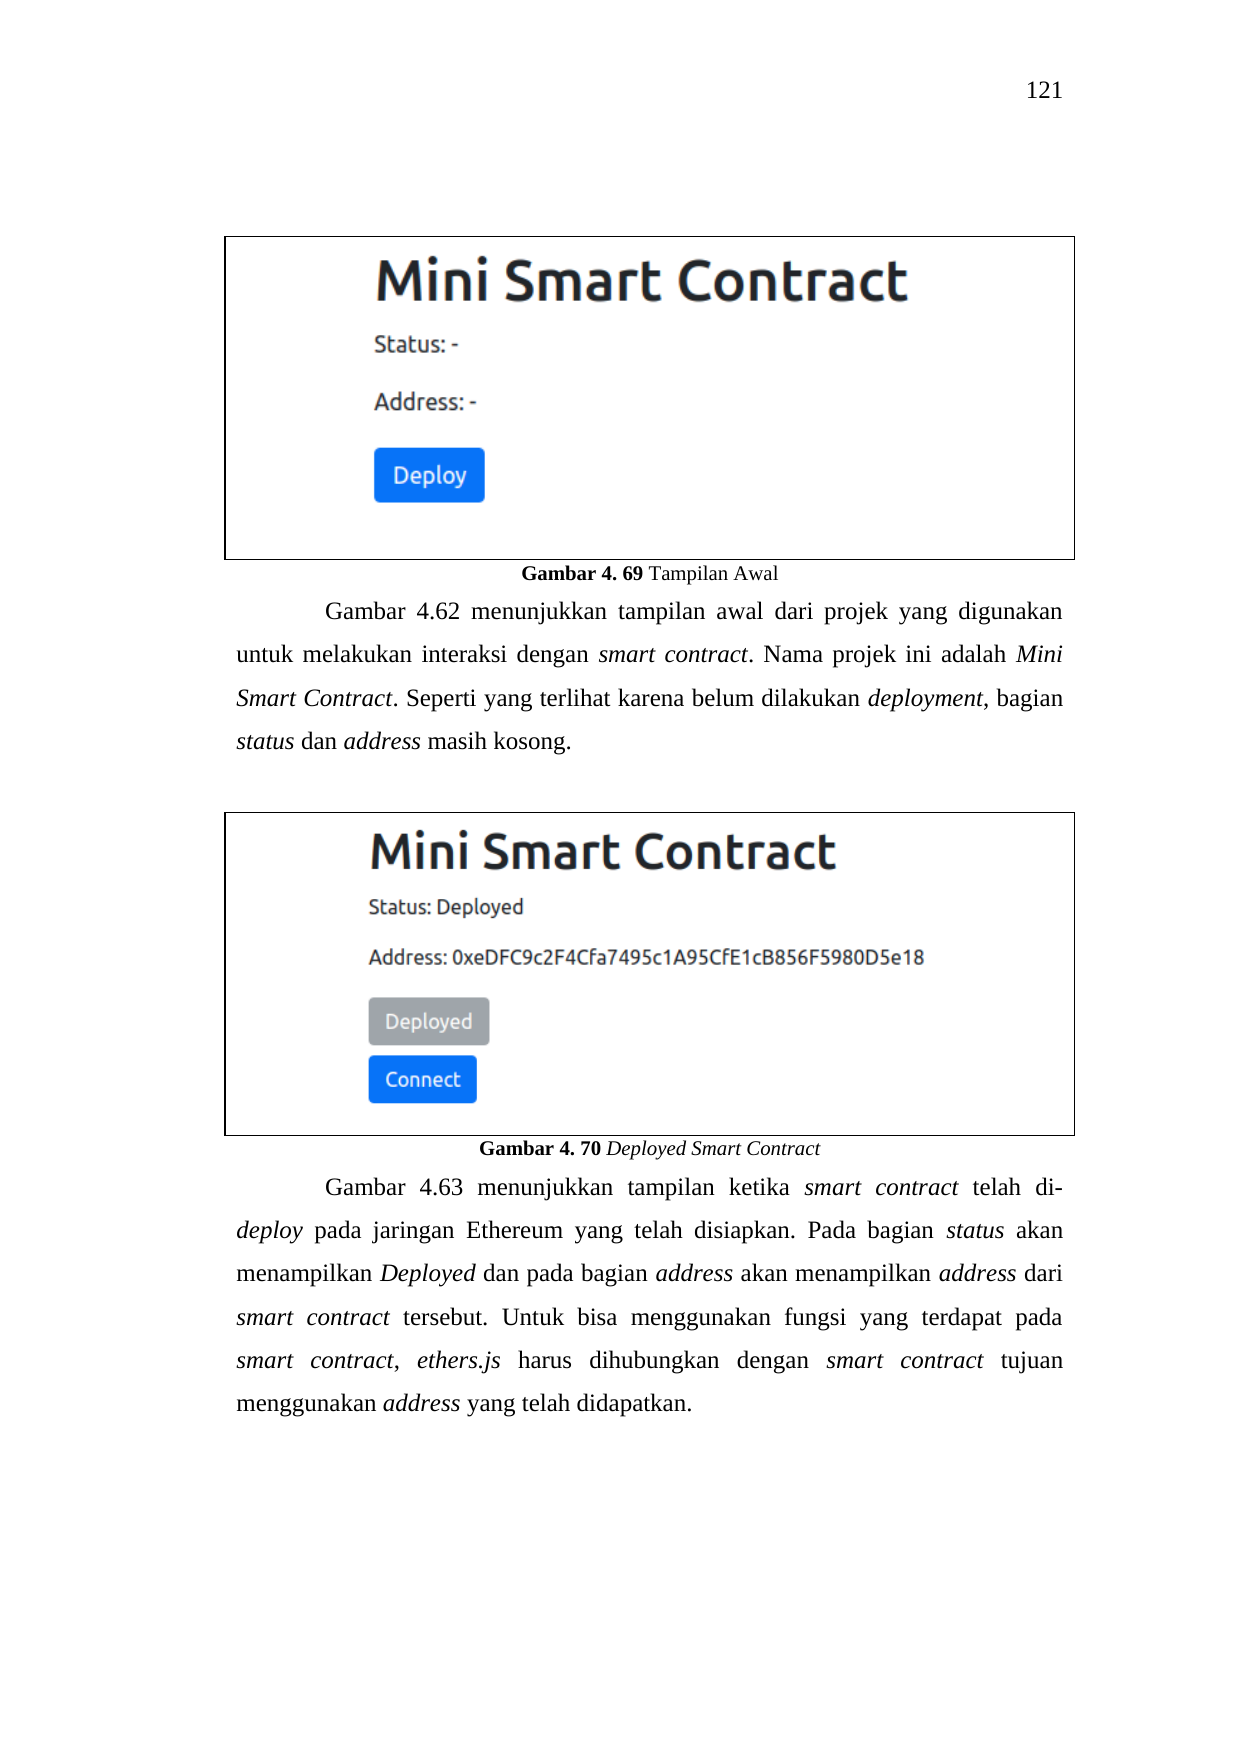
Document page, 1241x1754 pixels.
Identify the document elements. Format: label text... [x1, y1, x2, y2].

table_header [226, 813, 1074, 1135]
picture [337, 249, 962, 546]
picture [360, 825, 940, 1121]
table_header [226, 237, 1074, 559]
text Gambar 4.62 menunjukkan tampilan awal dari projek yang digunakan untuk melakukan interaksi dengan smart contract. Nama projek ini adalah Mini Smart Contract. Seperti yang terlihat karena belum dilakukan deployment, bagian status dan address masih kosong. [236, 596, 1063, 754]
text Gambar 4.63 menunjukkan tampilan ketika smart contract telah di-deploy pada jaringan Ethereum yang telah disiapkan. Pada bagian status akan menampilkan Deployed dan pada bagian address akan menampilkan address dari smart contract tersebut. Untuk bisa menggunakan fungsi yang terdapat pada smart contract, ethers.js harus dihubungkan dengan smart contract tujuan menggunakan address yang telah didapatkan. [236, 1172, 1063, 1417]
text Gambar 4. 69 Tampilan Awal [236, 560, 1063, 584]
text Gambar 4. 70 Deployed Smart Contract [236, 1136, 1063, 1160]
